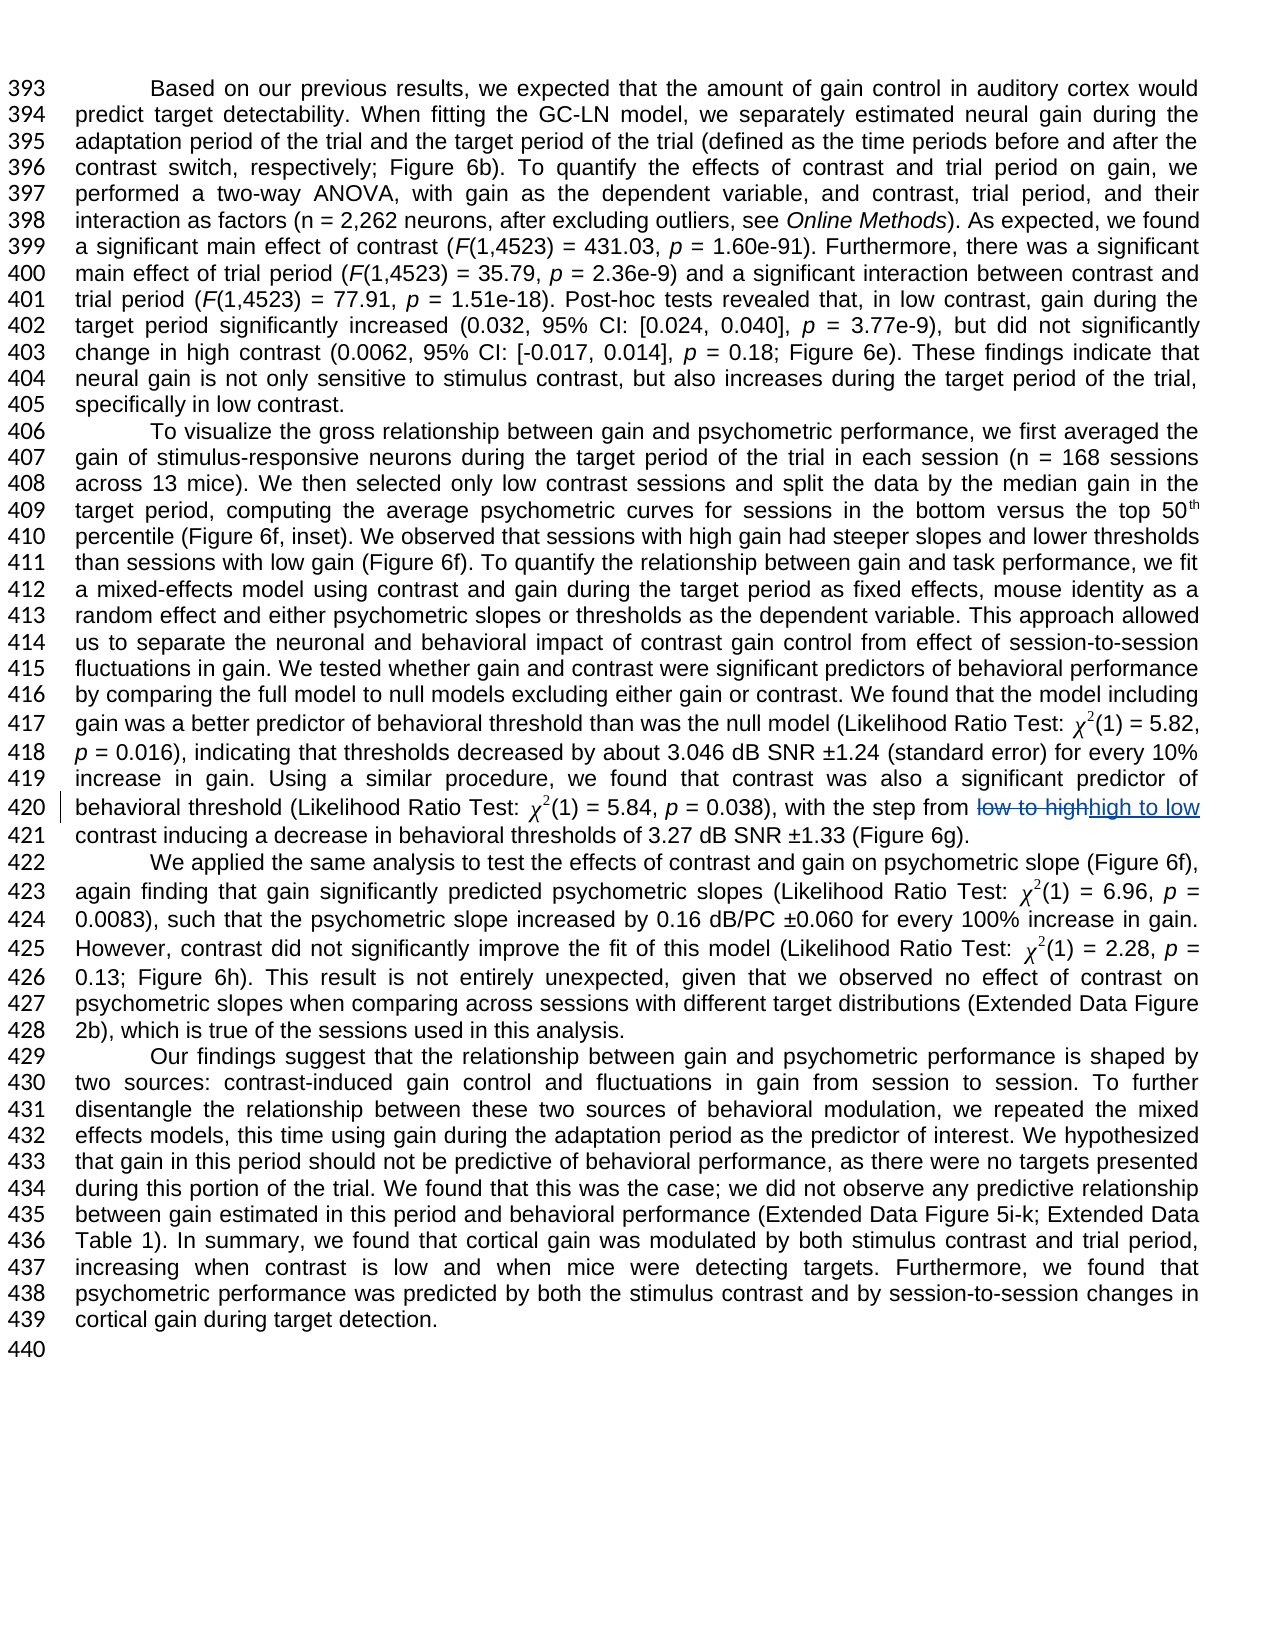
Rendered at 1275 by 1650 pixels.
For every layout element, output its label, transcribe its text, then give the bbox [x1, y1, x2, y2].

text To visualize the gross relationship between gain and psychometric performance, we first averaged the gain of stimulus-responsive neurons during the target period of the trial in each session (n = 168 sessions across 13 mice). We then selected only low contrast sessions and split the data by the median gain in the target period, computing the average psychometric curves for sessions in the bottom versus the top 50th percentile (Figure 6f, inset). We observed that sessions with high gain had steeper slopes and lower thresholds than sessions with low gain (Figure 6f). To quantify the relationship between gain and task performance, we fit a mixed-effects model using contrast and gain during the target period as fixed effects, mouse identity as a random effect and either psychometric slopes or thresholds as the dependent variable. This approach allowed us to separate the neuronal and behavioral impact of contrast gain control from effect of session-to-session fluctuations in gain. We tested whether gain and contrast were significant predictors of behavioral performance by comparing the full model to null models excluding either gain or contrast. We found that the model including gain was a better predictor of behavioral threshold than was the null model (Likelihood Ratio Test: (1) = 5.82, p = 0.016), indicating that thresholds decreased by about 3.046 dB SNR ±1.24 (standard error) for every 10% increase in gain. Using a similar procedure, we found that contrast was also a significant predictor of behavioral threshold (Likelihood Ratio Test: (1) = 5.84, p = 0.038), with the step from contrast inducing a decrease in behavioral thresholds of 3.27 dB SNR ±1.33 (Figure 6g). [75, 418, 1200, 849]
text We applied the same analysis to test the effects of contrast and gain on psychometric slope (Figure 6f), again finding that gain significantly predicted psychometric slopes (Likelihood Ratio Test: (1) = 6.96, p = 0.0083), such that the psychometric slope increased by 0.16 dB/PC ±0.060 for every 100% increase in gain. However, contrast did not significantly improve the fit of this model (Likelihood Ratio Test: (1) = 2.28, p = 0.13; Figure 6h). This result is not entirely unexpected, given that we observed no effect of contrast on psychometric slopes when comparing across sessions with different target distributions (Extended Data Figure 2b), which is true of the sessions used in this analysis. [75, 849, 1200, 1043]
text Our findings suggest that the relationship between gain and psychometric performance is shaped by two sources: contrast-induced gain control and fluctuations in gain from session to session. To further disentangle the relationship between these two sources of behavioral modulation, we repeated the mixed effects models, this time using gain during the adaptation period as the predictor of interest. We hypothesized that gain in this period should not be predictive of behavioral performance, as there were no targets presented during this portion of the trial. We found that this was the case; we did not observe any predictive relationship between gain estimated in this period and behavioral performance (Extended Data Figure 5i-k; Extended Data Table 1). In summary, we found that cortical gain was modulated by both stimulus contrast and trial period, increasing when contrast is low and when mice were detecting targets. Furthermore, we found that psychometric performance was predicted by both the stimulus contrast and by session-to-session changes in cortical gain during target detection. [75, 1043, 1200, 1333]
text Based on our previous results, we expected that the amount of gain control in auditory cortex would predict target detectability. When fitting the GC-LN model, we separately estimated neural gain during the adaptation period of the trial and the target period of the trial (defined as the time periods before and after the contrast switch, respectively; Figure 6b). To quantify the effects of contrast and trial period on gain, we performed a two-way ANOVA, with gain as the dependent variable, and contrast, trial period, and their interaction as factors (n = 2,262 neurons, after excluding outliers, see Online Methods). As expected, we found a significant main effect of contrast (F(1,4523) = 431.03, p = 1.60e-91). Furthermore, there was a significant main effect of trial period (F(1,4523) = 35.79, p = 2.36e-9) and a significant interaction between contrast and trial period (F(1,4523) = 77.91, p = 1.51e-18). Post-hoc tests revealed that, in low contrast, gain during the target period significantly increased (0.032, 95% CI: [0.024, 0.040], p = 3.77e-9), but did not significantly change in high contrast (0.0062, 95% CI: [-0.017, 0.014], p = 0.18; Figure 6e). These findings indicate that neural gain is not only sensitive to stimulus contrast, but also increases during the target period of the trial, specifically in low contrast. [75, 75, 1200, 418]
